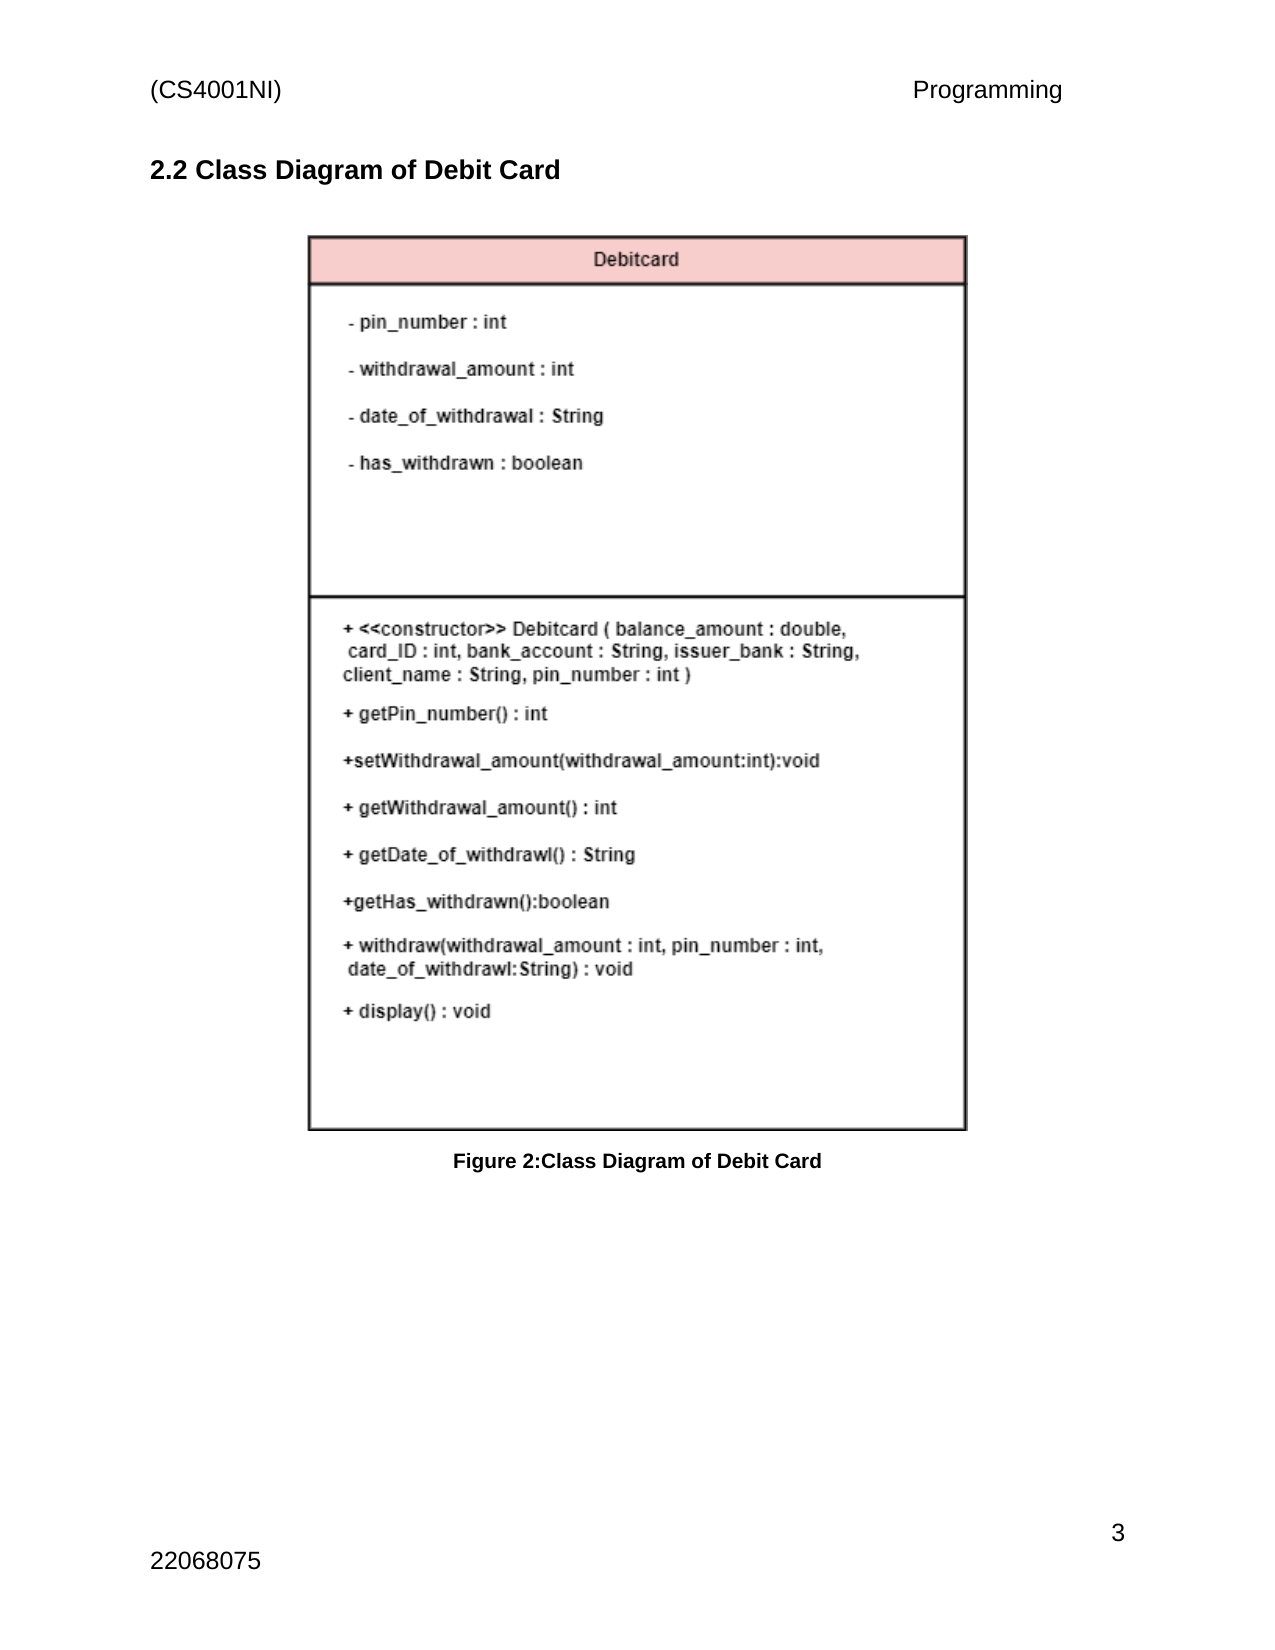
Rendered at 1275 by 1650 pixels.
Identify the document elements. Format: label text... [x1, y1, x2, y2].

text Figure 2:Class Diagram of Debit Card [150, 1149, 1125, 1173]
subtitle 2.2 Class Diagram of Debit Card [150, 154, 1125, 185]
picture [307, 235, 968, 1131]
